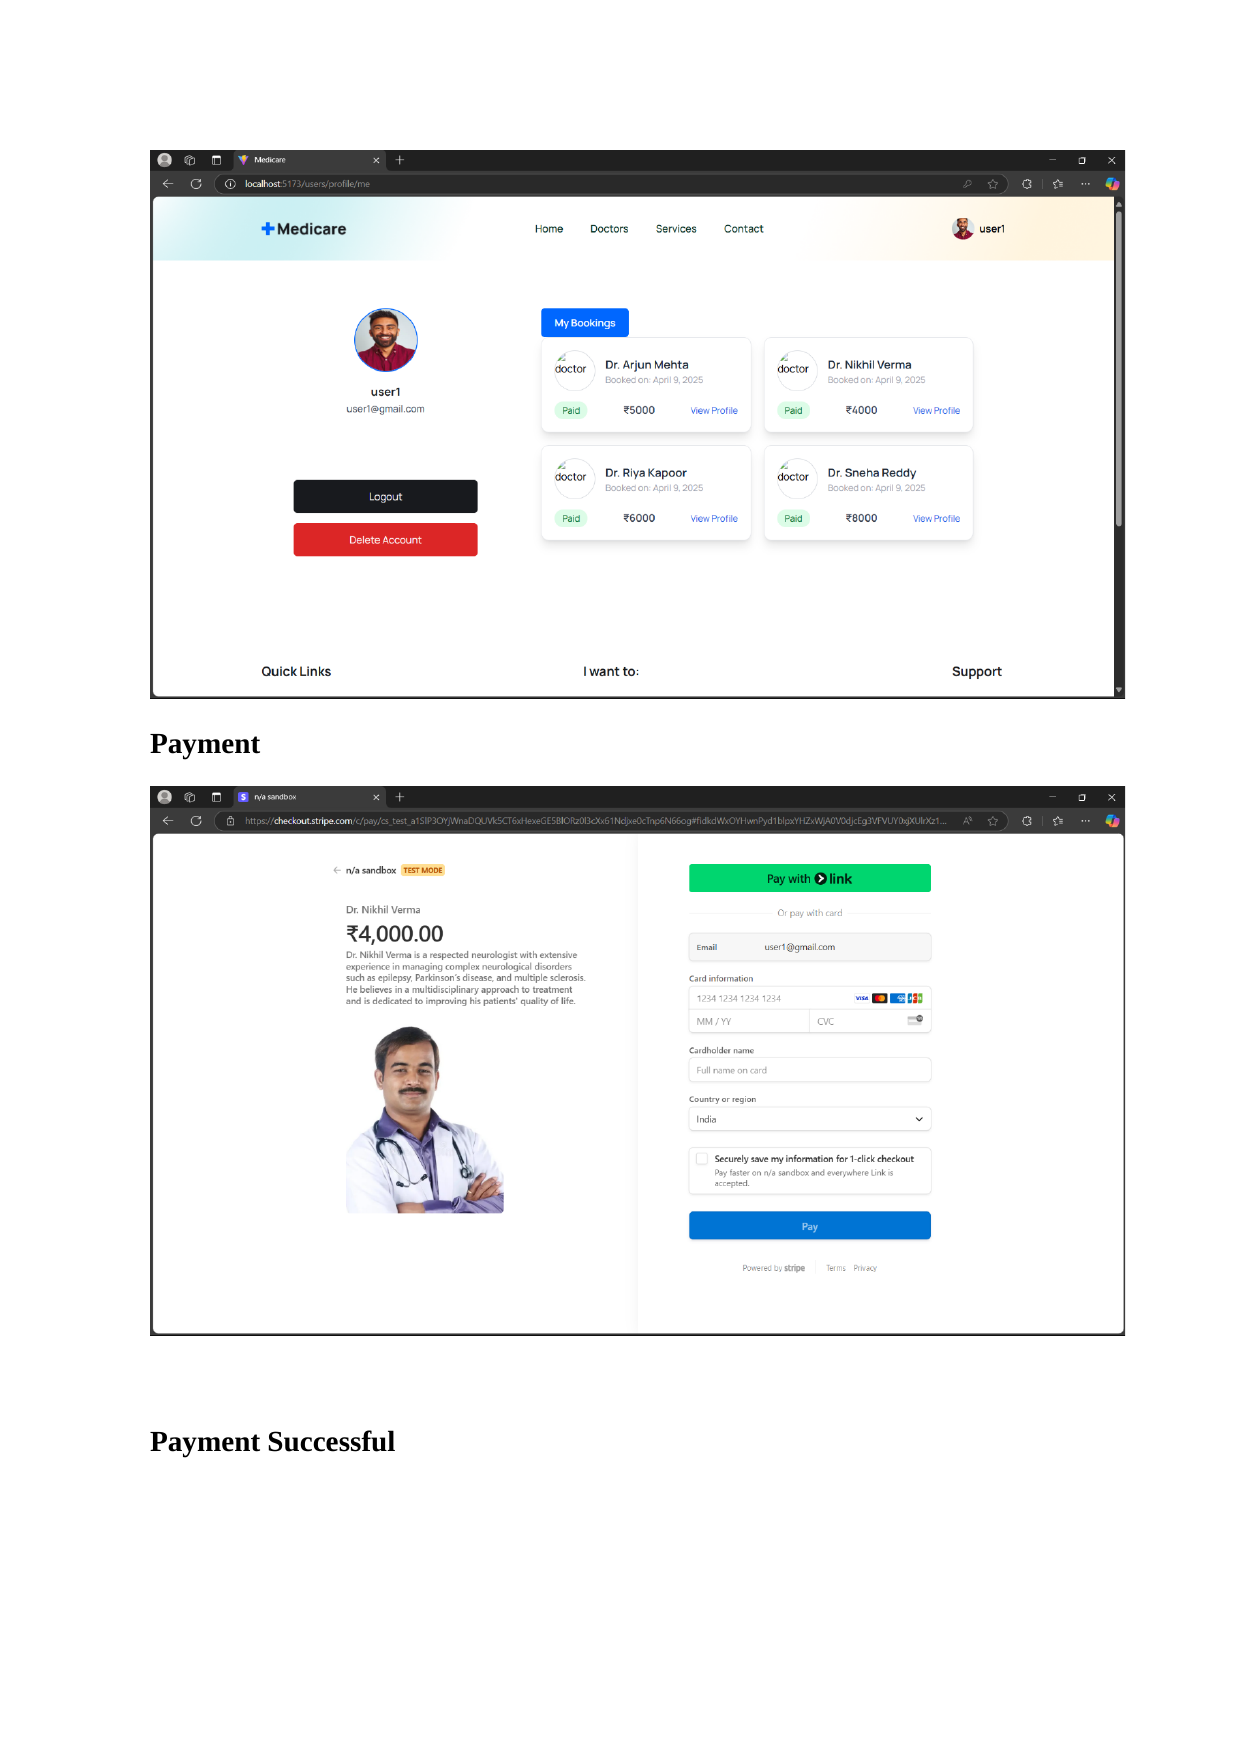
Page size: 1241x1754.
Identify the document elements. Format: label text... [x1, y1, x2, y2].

picture [150, 786, 1125, 1336]
picture [150, 150, 1125, 699]
text Payment Successful [150, 1424, 1090, 1457]
text Payment [150, 726, 1090, 759]
